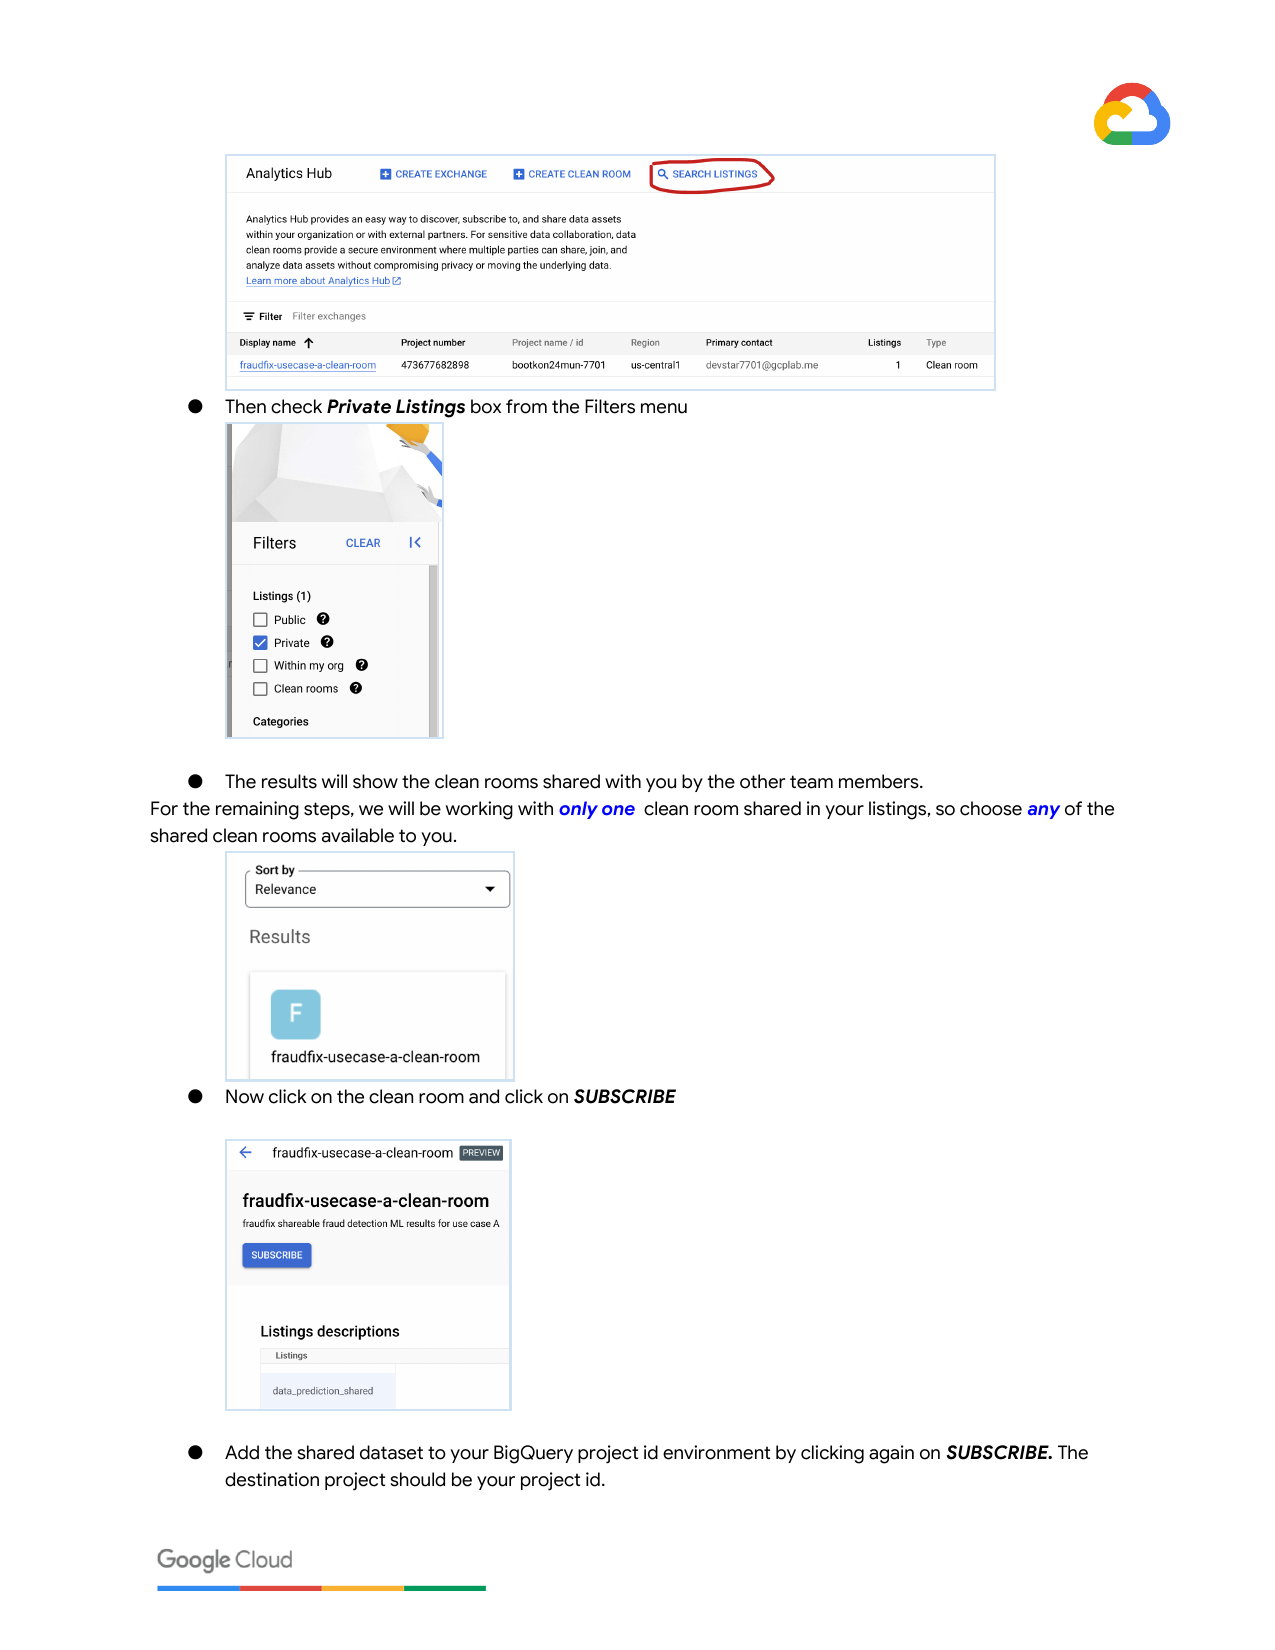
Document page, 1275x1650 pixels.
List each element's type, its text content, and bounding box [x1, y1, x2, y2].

picture [227, 853, 513, 1079]
list Add the shared dataset to your BigQuery project id environment by clicking again on SUBSCRIBE. The destination project should be your project id. [187, 1442, 1125, 1492]
picture [227, 1141, 509, 1409]
picture [150, 1544, 492, 1591]
picture [227, 156, 994, 389]
list Then check Private Listings box from the Filters menu [187, 395, 1125, 419]
picture [227, 424, 442, 737]
list The results will show the clean rooms shared with you by the other team members. [187, 770, 1125, 793]
picture [1092, 75, 1172, 155]
list Now click on the clean room and click on SUBSCRIBE [187, 1085, 1125, 1109]
text For the remaining steps, we will be working with only one clean room shared in your listings, so choose any of the shared clean rooms available to you. [150, 797, 1125, 847]
